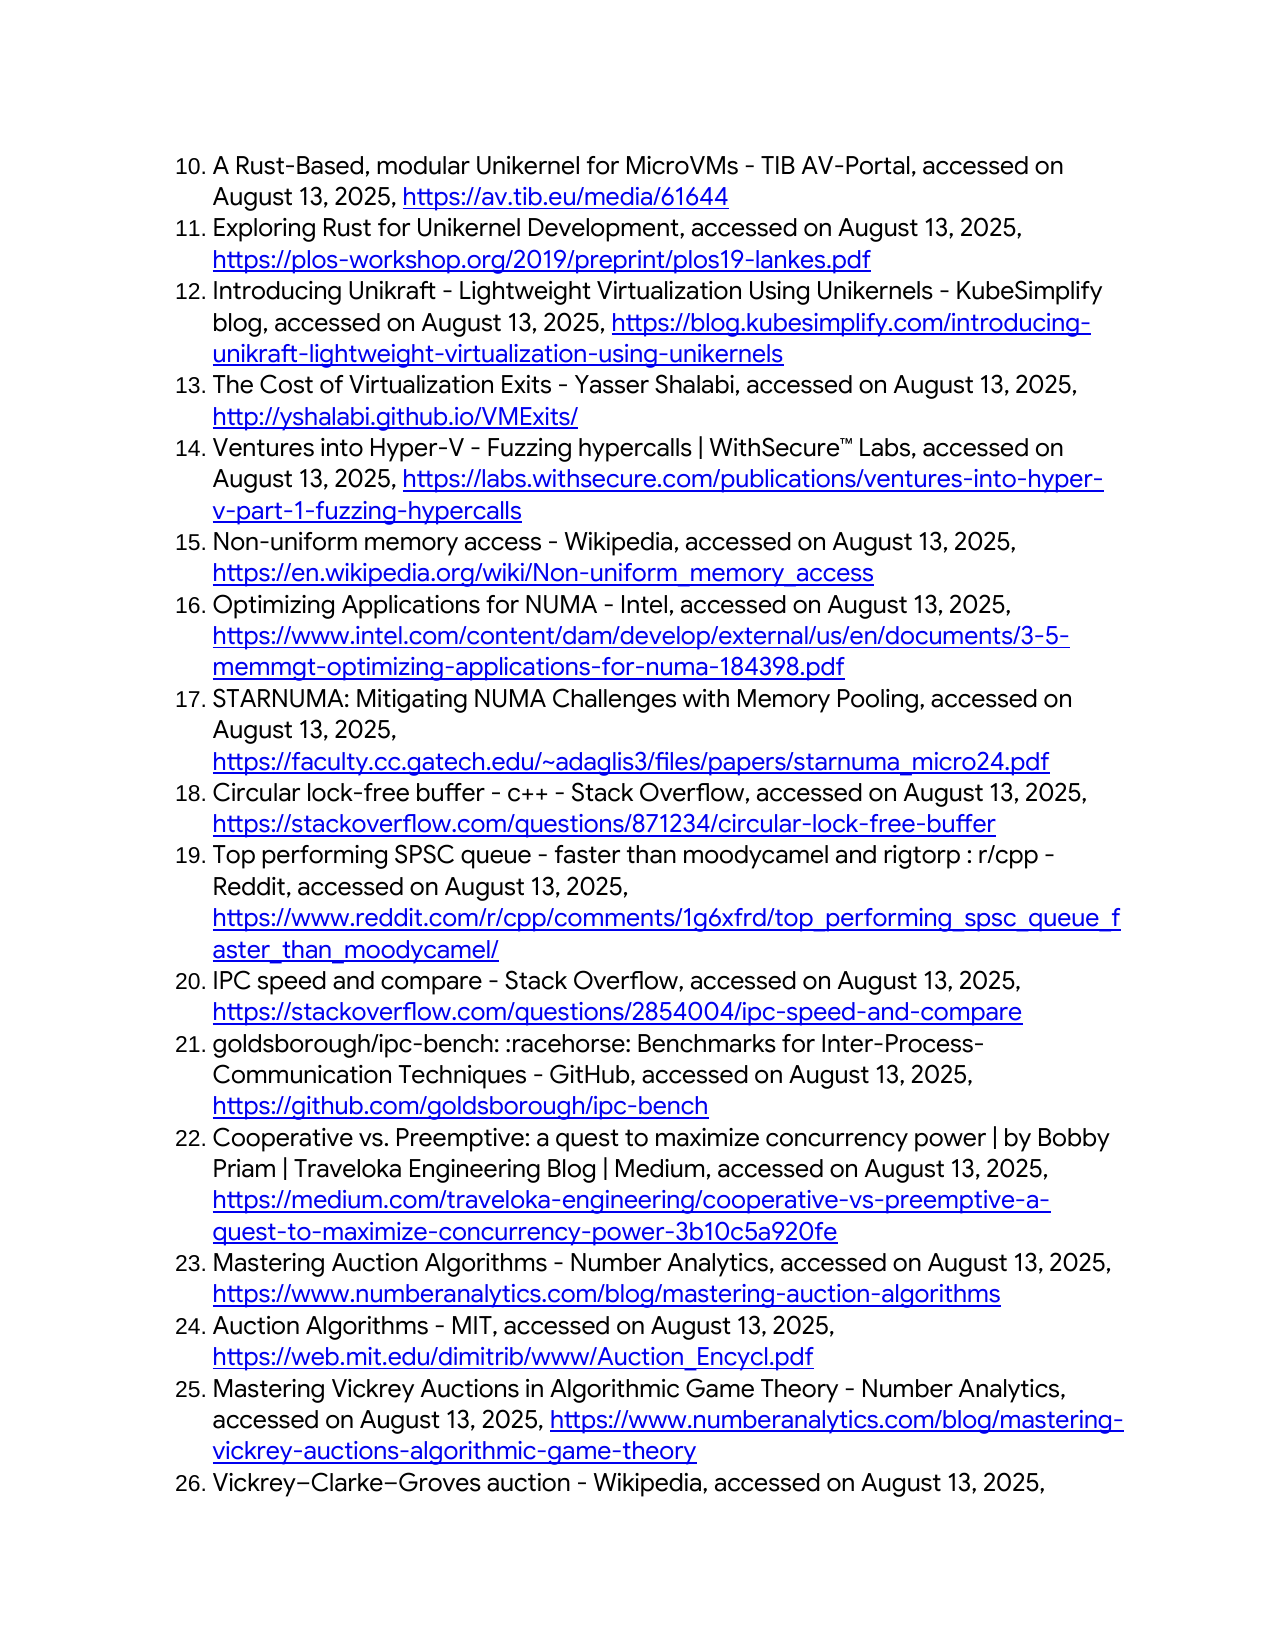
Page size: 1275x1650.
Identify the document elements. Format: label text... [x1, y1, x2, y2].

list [175, 1467, 1125, 1498]
list Optimizing Applications for NUMA - Intel, accessed on August 13, 2025, https://www.intel.com/content/dam/develop/external/us/en/documents/3-5-memmgt-optimizing-applications-for-numa-184398.pdf [175, 589, 1125, 683]
list Non-uniform memory access - Wikipedia, accessed on August 13, 2025, https://en.wikipedia.org/wiki/Non-uniform_memory_access [175, 526, 1125, 589]
list Ventures into Hyper-V - Fuzzing hypercalls | WithSecure™ Labs, accessed on August 13, 2025, https://labs.withsecure.com/publications/ventures-into-hyper-v-part-1-fuzzing-hypercalls [175, 432, 1125, 526]
list Top performing SPSC queue - faster than moodycamel and rigtorp : r/cpp - Reddit, accessed on August 13, 2025, https://www.reddit.com/r/cpp/comments/1g6xfrd/top_performing_spsc_queue_faster_than_moodycamel/ [175, 840, 1125, 965]
list Cooperative vs. Preemptive: a quest to maximize concurrency power | by Bobby Priam | Traveloka Engineering Blog | Medium, accessed on August 13, 2025, https://medium.com/traveloka-engineering/cooperative-vs-preemptive-a-quest-to-maximize-concurrency-power-3b10c5a920fe [175, 1122, 1125, 1247]
list The Cost of Virtualization Exits - Yasser Shalabi, accessed on August 13, 2025, http://yshalabi.github.io/VMExits/ [175, 369, 1125, 432]
list Mastering Vickrey Auctions in Algorithmic Game Theory - Number Analytics, accessed on August 13, 2025, https://www.numberanalytics.com/blog/mastering-vickrey-auctions-algorithmic-game-theory [175, 1373, 1125, 1467]
list Auction Algorithms - MIT, accessed on August 13, 2025, https://web.mit.edu/dimitrib/www/Auction_Encycl.pdf [175, 1310, 1125, 1373]
list Introducing Unikraft - Lightweight Virtualization Using Unikernels - KubeSimplify blog, accessed on August 13, 2025, https://blog.kubesimplify.com/introducing-unikraft-lightweight-virtualization-using-unikernels [175, 275, 1125, 369]
list A Rust-Based, modular Unikernel for MicroVMs - TIB AV-Portal, accessed on August 13, 2025, https://av.tib.eu/media/61644 [175, 150, 1125, 213]
list goldsborough/ipc-bench: :racehorse: Benchmarks for Inter-Process-Communication Techniques - GitHub, accessed on August 13, 2025, https://github.com/goldsborough/ipc-bench [175, 1028, 1125, 1122]
list Mastering Auction Algorithms - Number Analytics, accessed on August 13, 2025, https://www.numberanalytics.com/blog/mastering-auction-algorithms [175, 1247, 1125, 1310]
list Circular lock-free buffer - c++ - Stack Overflow, accessed on August 13, 2025, https://stackoverflow.com/questions/871234/circular-lock-free-buffer [175, 777, 1125, 840]
list IPC speed and compare - Stack Overflow, accessed on August 13, 2025, https://stackoverflow.com/questions/2854004/ipc-speed-and-compare [175, 965, 1125, 1028]
list STARNUMA: Mitigating NUMA Challenges with Memory Pooling, accessed on August 13, 2025, https://faculty.cc.gatech.edu/~adaglis3/files/papers/starnuma_micro24.pdf [175, 683, 1125, 777]
list Exploring Rust for Unikernel Development, accessed on August 13, 2025, https://plos-workshop.org/2019/preprint/plos19-lankes.pdf [175, 213, 1125, 275]
